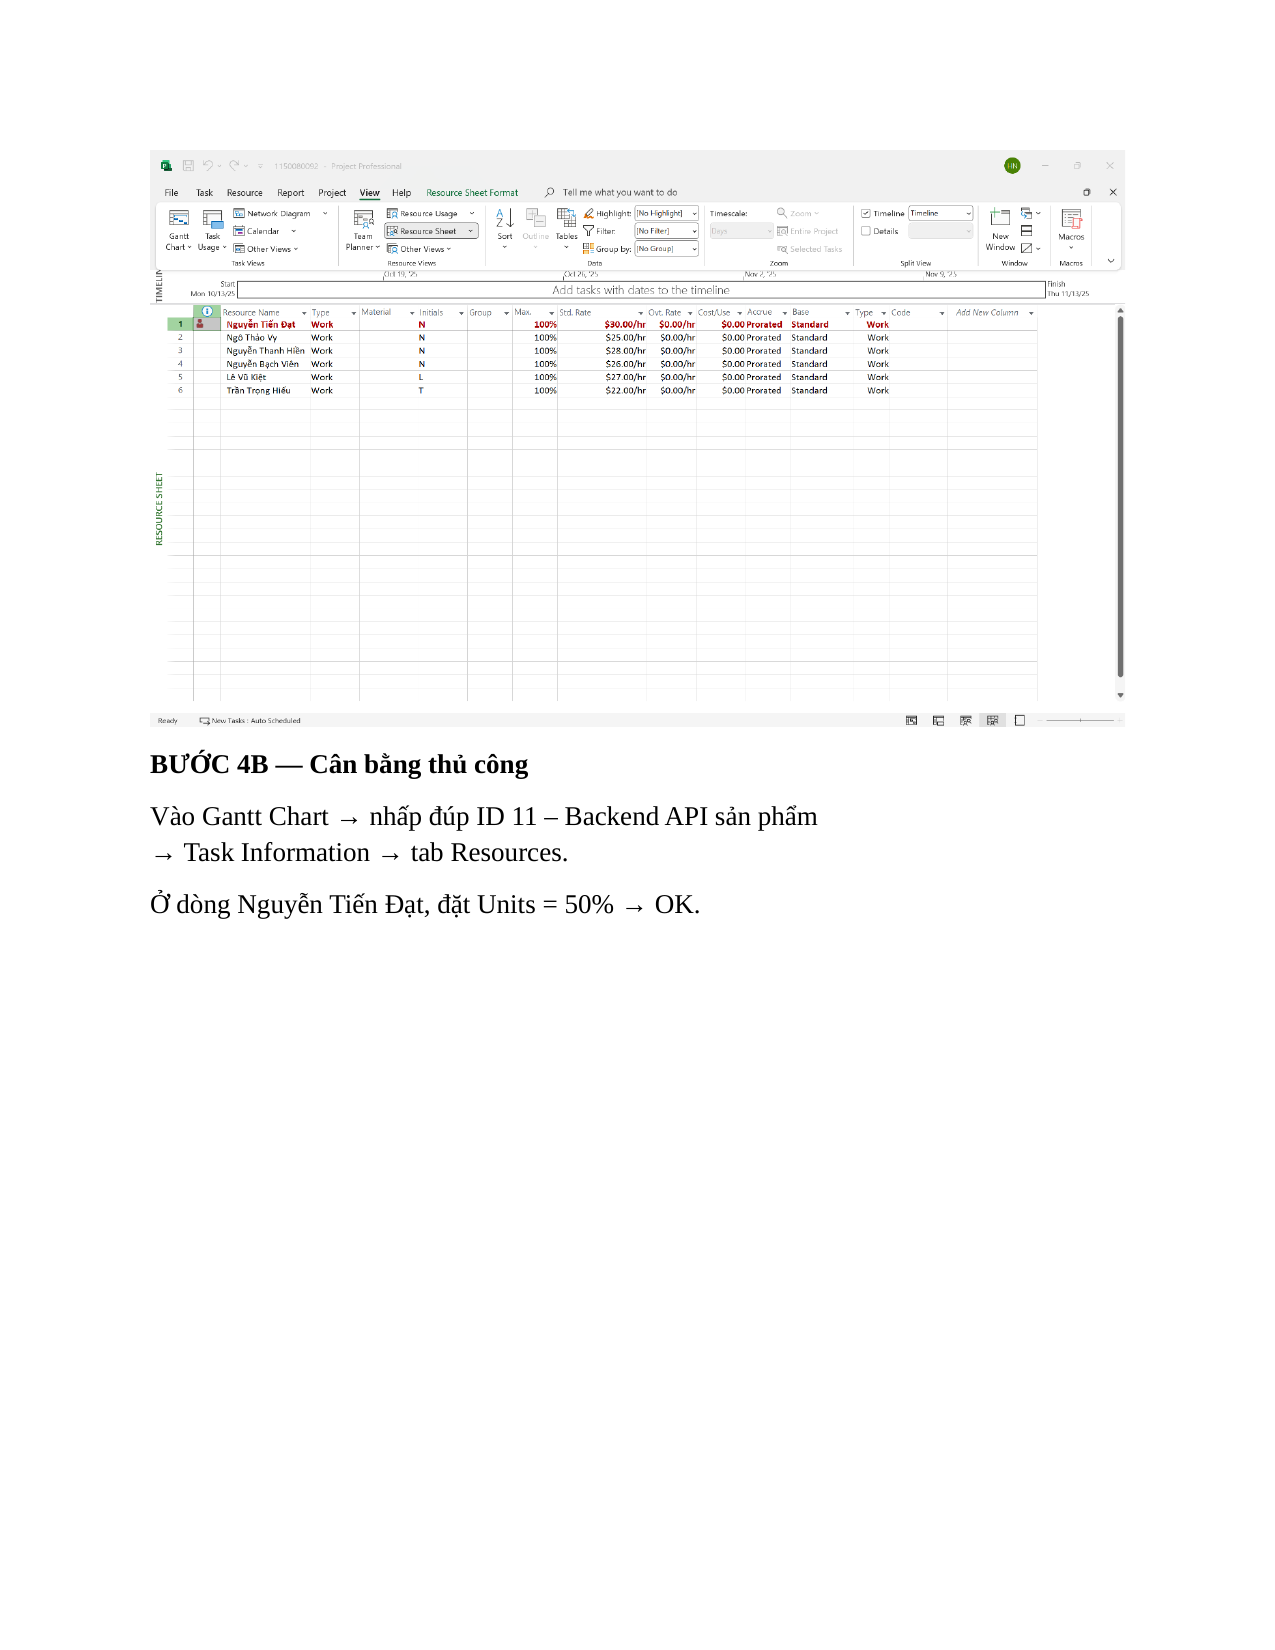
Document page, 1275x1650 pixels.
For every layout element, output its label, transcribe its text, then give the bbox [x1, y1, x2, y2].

text Ở dòng Nguyễn Tiến Đạt, đặt Units = 50% → OK. [150, 888, 1125, 920]
text Vào Gantt Chart → nhấp đúp ID 11 – Backend API sản phẩm → Task Information → tab Resources. [150, 800, 1125, 867]
picture [150, 150, 1125, 727]
text BƯỚC 4B — Cân bằng thủ công [150, 748, 1125, 779]
